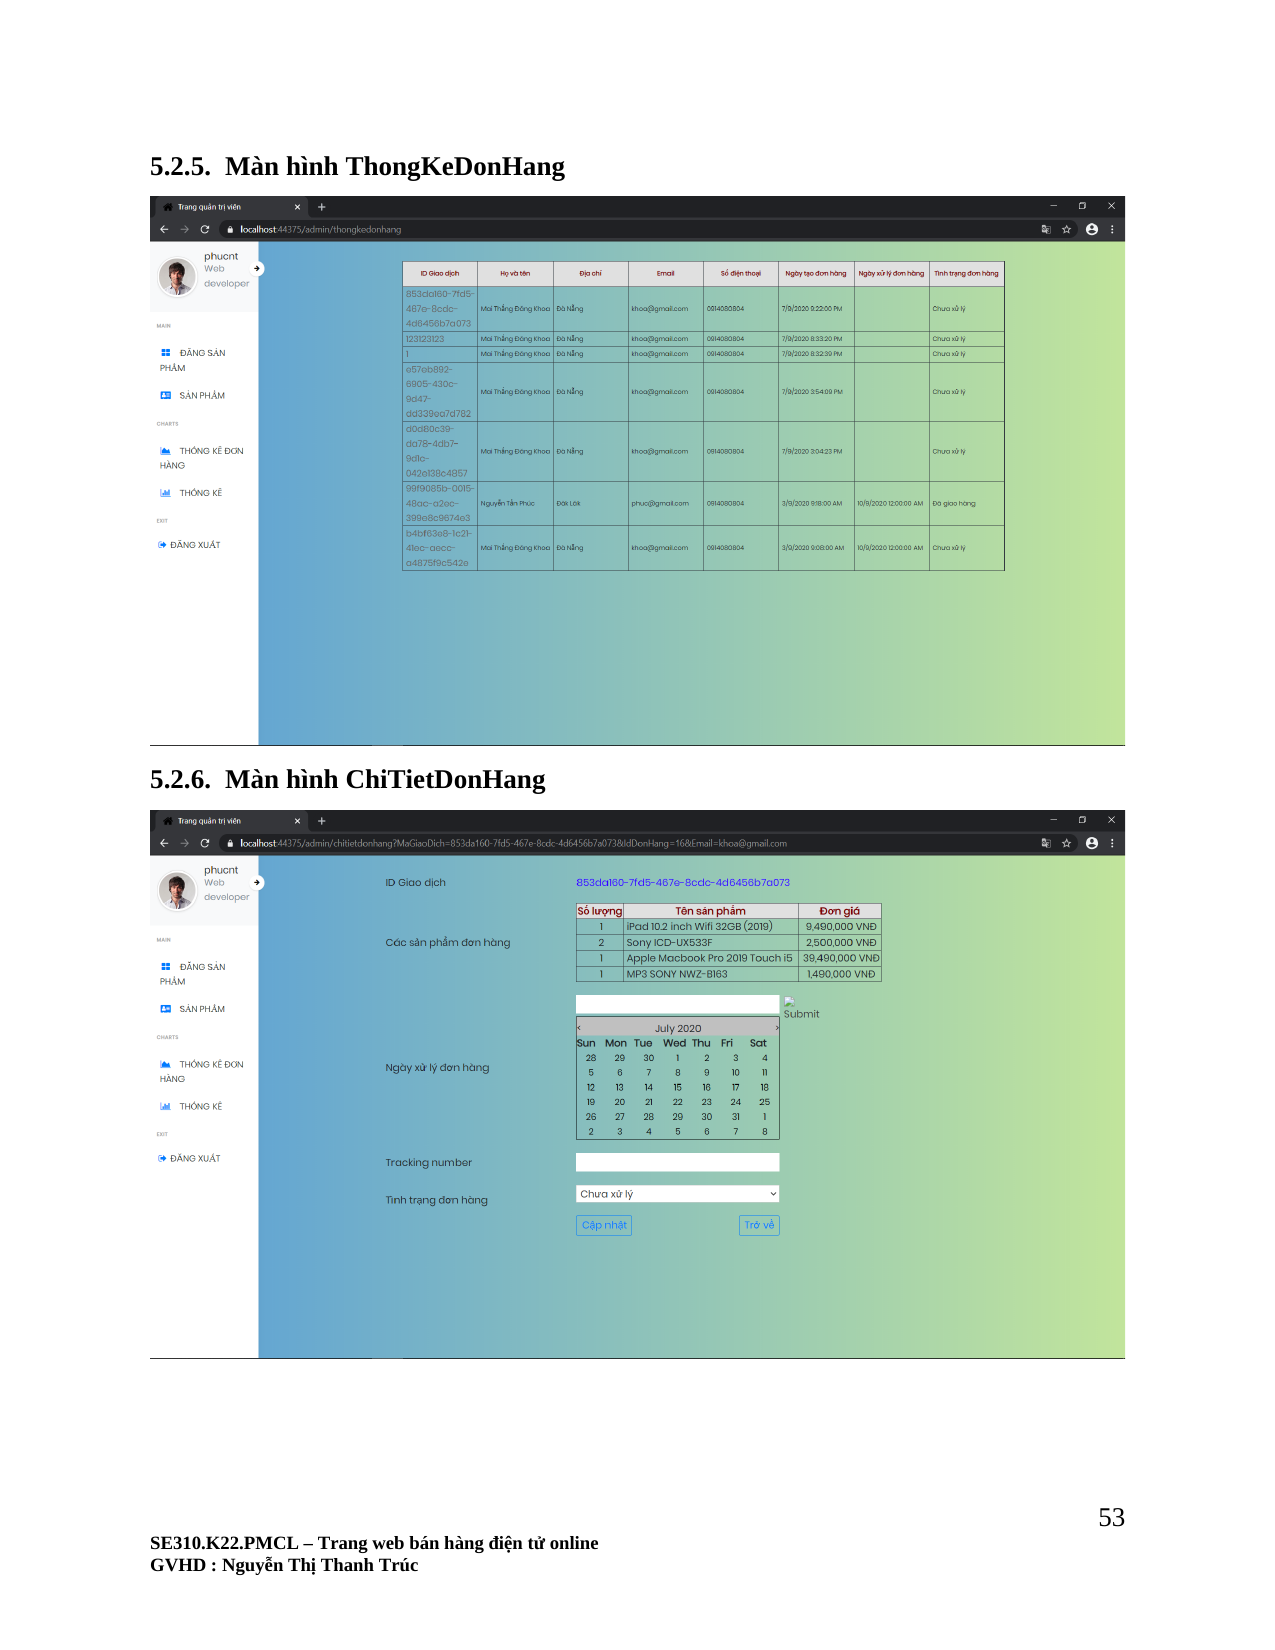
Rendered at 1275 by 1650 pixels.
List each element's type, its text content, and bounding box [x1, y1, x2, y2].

subtitle Màn hình ChiTietDonHang [150, 763, 1125, 795]
picture [150, 810, 1125, 1359]
picture [150, 196, 1125, 746]
subtitle Màn hình ThongKeDonHang [150, 150, 1125, 181]
